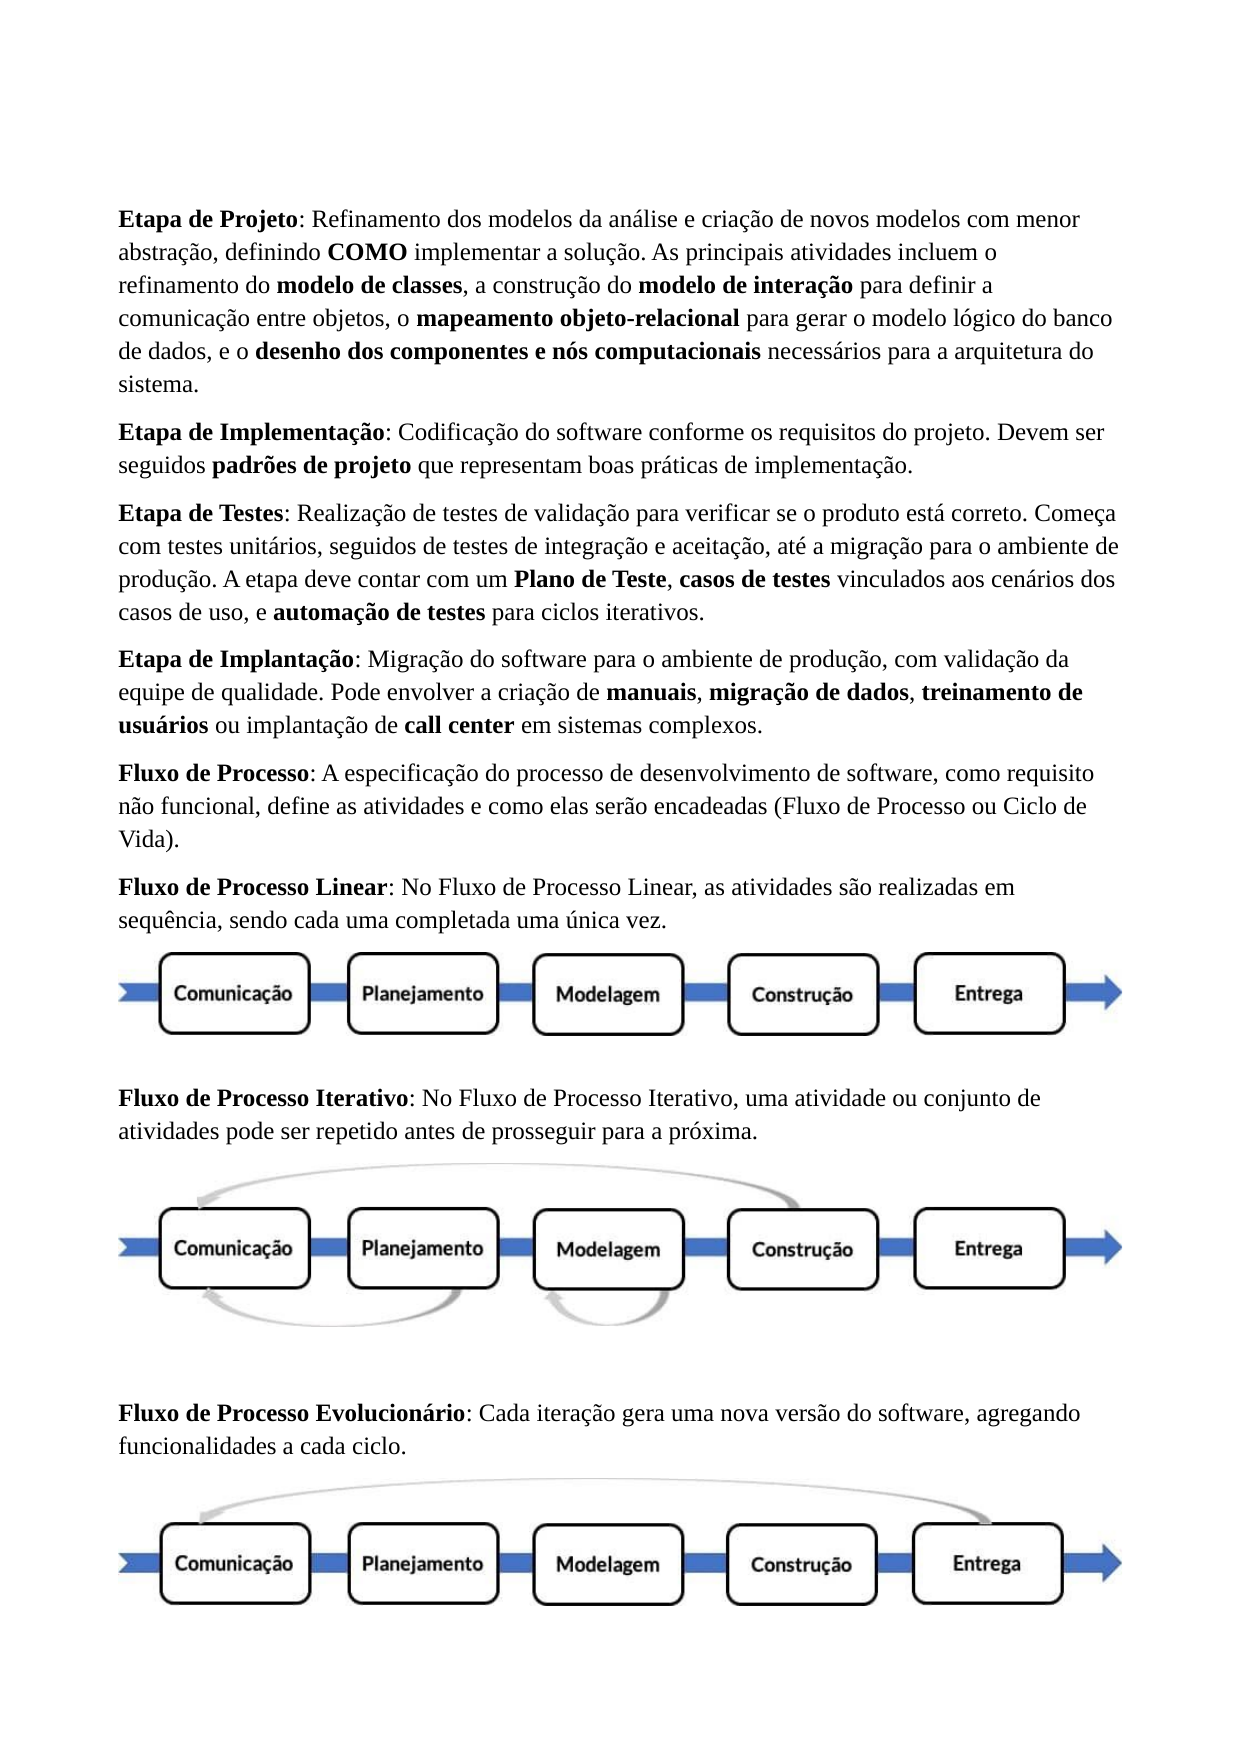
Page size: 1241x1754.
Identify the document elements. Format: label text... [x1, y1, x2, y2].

picture [118, 1478, 1123, 1606]
text Etapa de Testes: Realização de testes de validação para verificar se o produto está correto. Começa com testes unitários, seguidos de testes de integração e aceitação, até a migração para o ambiente de produção. A etapa deve contar com um Plano de Teste, casos de testes vinculados aos cenários dos casos de uso, e automação de testes para ciclos iterativos. [118, 498, 1122, 626]
picture [118, 1163, 1123, 1327]
picture [118, 952, 1123, 1036]
text Fluxo de Processo Linear: No Fluxo de Processo Linear, as atividades são realizadas em sequência, sendo cada uma completada uma única vez. [118, 872, 1122, 933]
text Fluxo de Processo: A especificação do processo de desenvolvimento de software, como requisito não funcional, define as atividades e como elas serão encadeadas (Fluxo de Processo ou Ciclo de Vida). [118, 758, 1122, 853]
text Etapa de Implementação: Codificação do software conforme os requisitos do projeto. Devem ser seguidos padrões de projeto que representam boas práticas de implementação. [118, 417, 1122, 479]
text Etapa de Projeto: Refinamento dos modelos da análise e criação de novos modelos com menor abstração, definindo COMO implementar a solução. As principais atividades incluem o refinamento do modelo de classes, a construção do modelo de interação para definir a comunicação entre objetos, o mapeamento objeto-relacional para gerar o modelo lógico do banco de dados, e o desenho dos componentes e nós computacionais necessários para a arquitetura do sistema. [118, 204, 1122, 398]
text Fluxo de Processo Iterativo: No Fluxo de Processo Iterativo, uma atividade ou conjunto de atividades pode ser repetido antes de prosseguir para a próxima. [118, 1083, 1122, 1145]
text Etapa de Implantação: Migração do software para o ambiente de produção, com validação da equipe de qualidade. Pode envolver a criação de manuais, migração de dados, treinamento de usuários ou implantação de call center em sistemas complexos. [118, 644, 1122, 739]
text Fluxo de Processo Evolucionário: Cada iteração gera uma nova versão do software, agregando funcionalidades a cada ciclo. [118, 1398, 1122, 1459]
